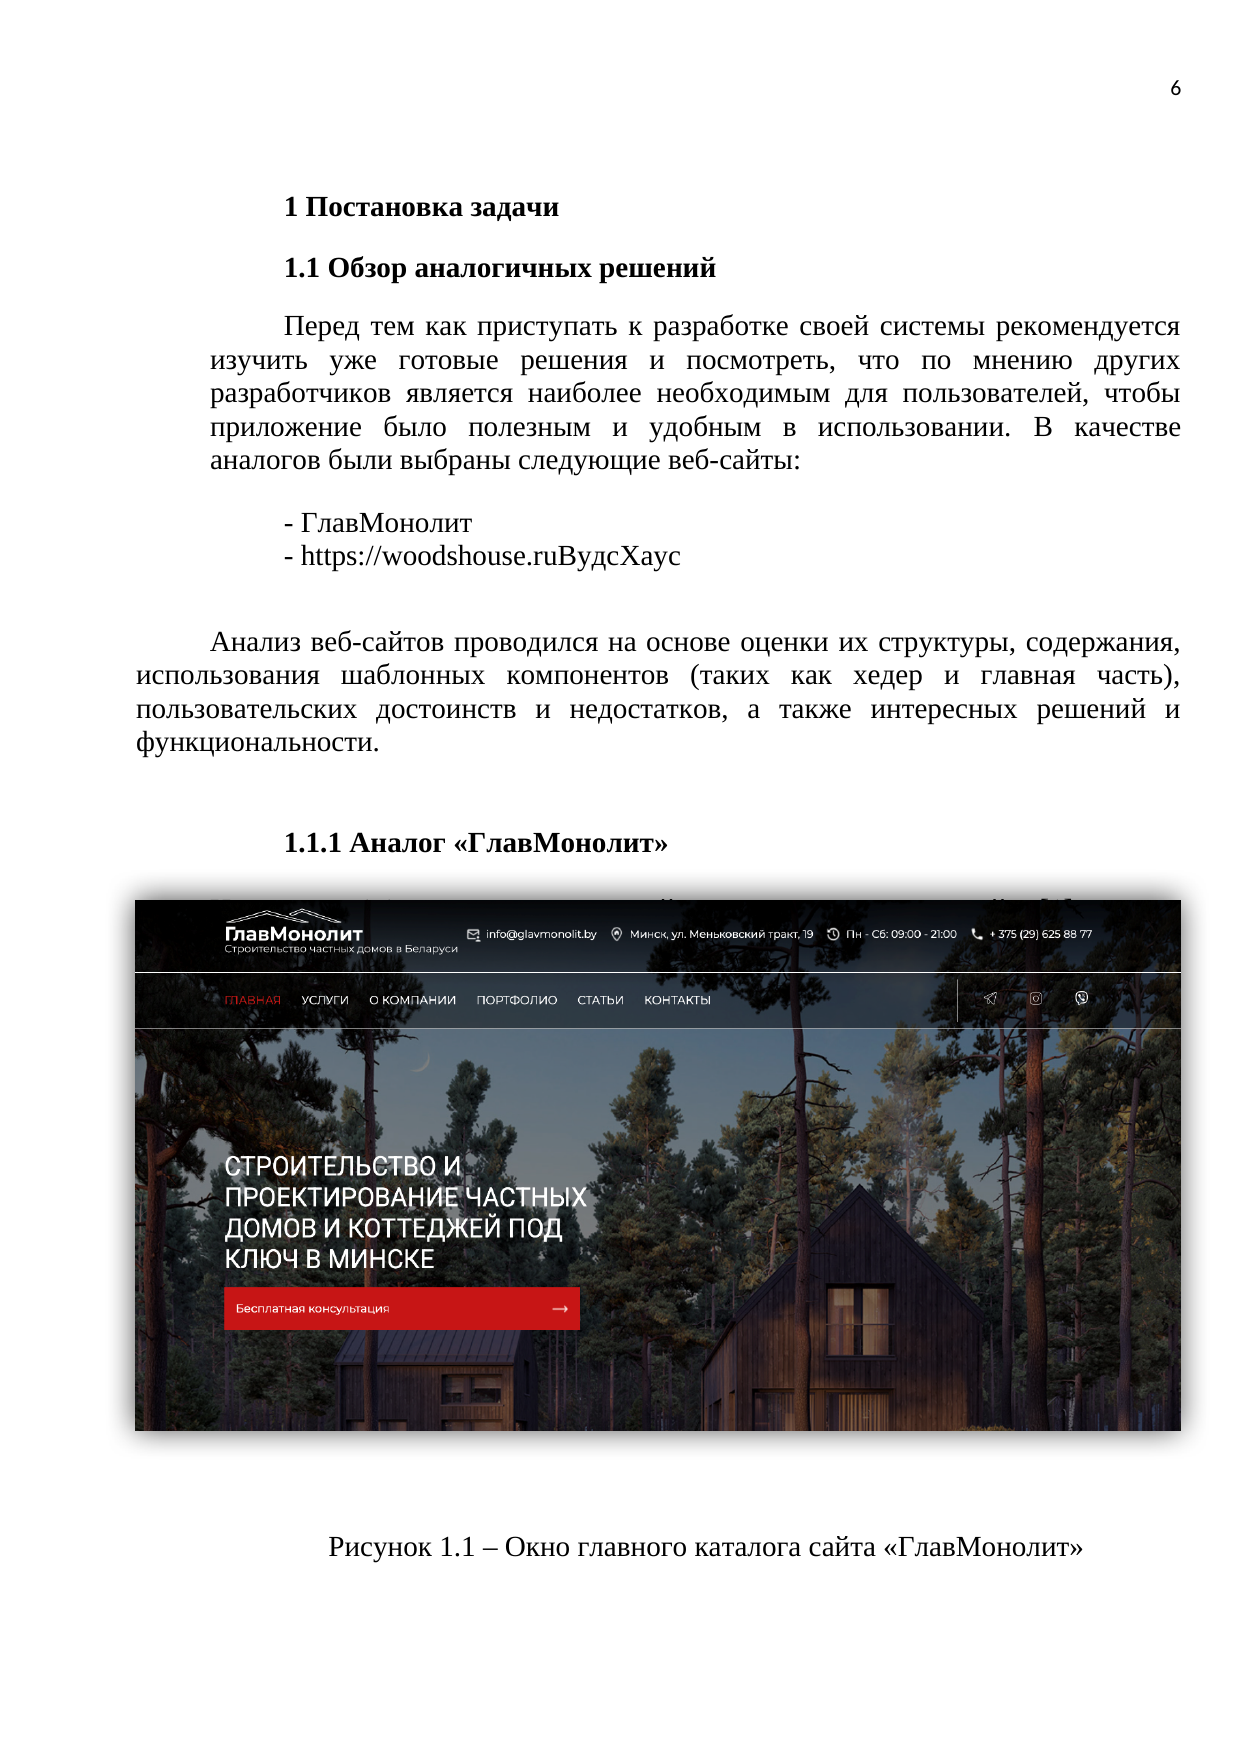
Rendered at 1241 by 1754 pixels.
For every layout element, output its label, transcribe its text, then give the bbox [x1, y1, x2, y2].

text Анализ веб-сайтов проводился на основе оценки их структуры, содержания, использования шаблонных компонентов (таких как хедер и главная часть), пользовательских достоинств и недостатков, а также интересных решений и функциональности. [136, 624, 1181, 758]
text Перед тем как приступать к разработке своей системы рекомендуется изучить уже готовые решения и посмотреть, что по мнению других разработчиков является наиболее необходимым для пользователей, чтобы приложение было полезным и удобным в использовании. В качестве аналогов были выбраны следующие веб-сайты: [210, 308, 1181, 476]
text 1.1 Обзор аналогичных решений [210, 250, 1181, 283]
picture [135, 900, 1181, 1431]
text 1 Постановка задачи [210, 189, 1181, 223]
text Рисунок 1.1 – Окно главного каталога сайта «ГлавМонолит» [210, 1529, 1181, 1562]
text - https://woodshouse.ruВудсХаус [210, 538, 1181, 572]
text - ГлавМонолит [210, 505, 1181, 538]
text 1.1.1 Аналог «ГлавМонолит» [210, 825, 1181, 858]
